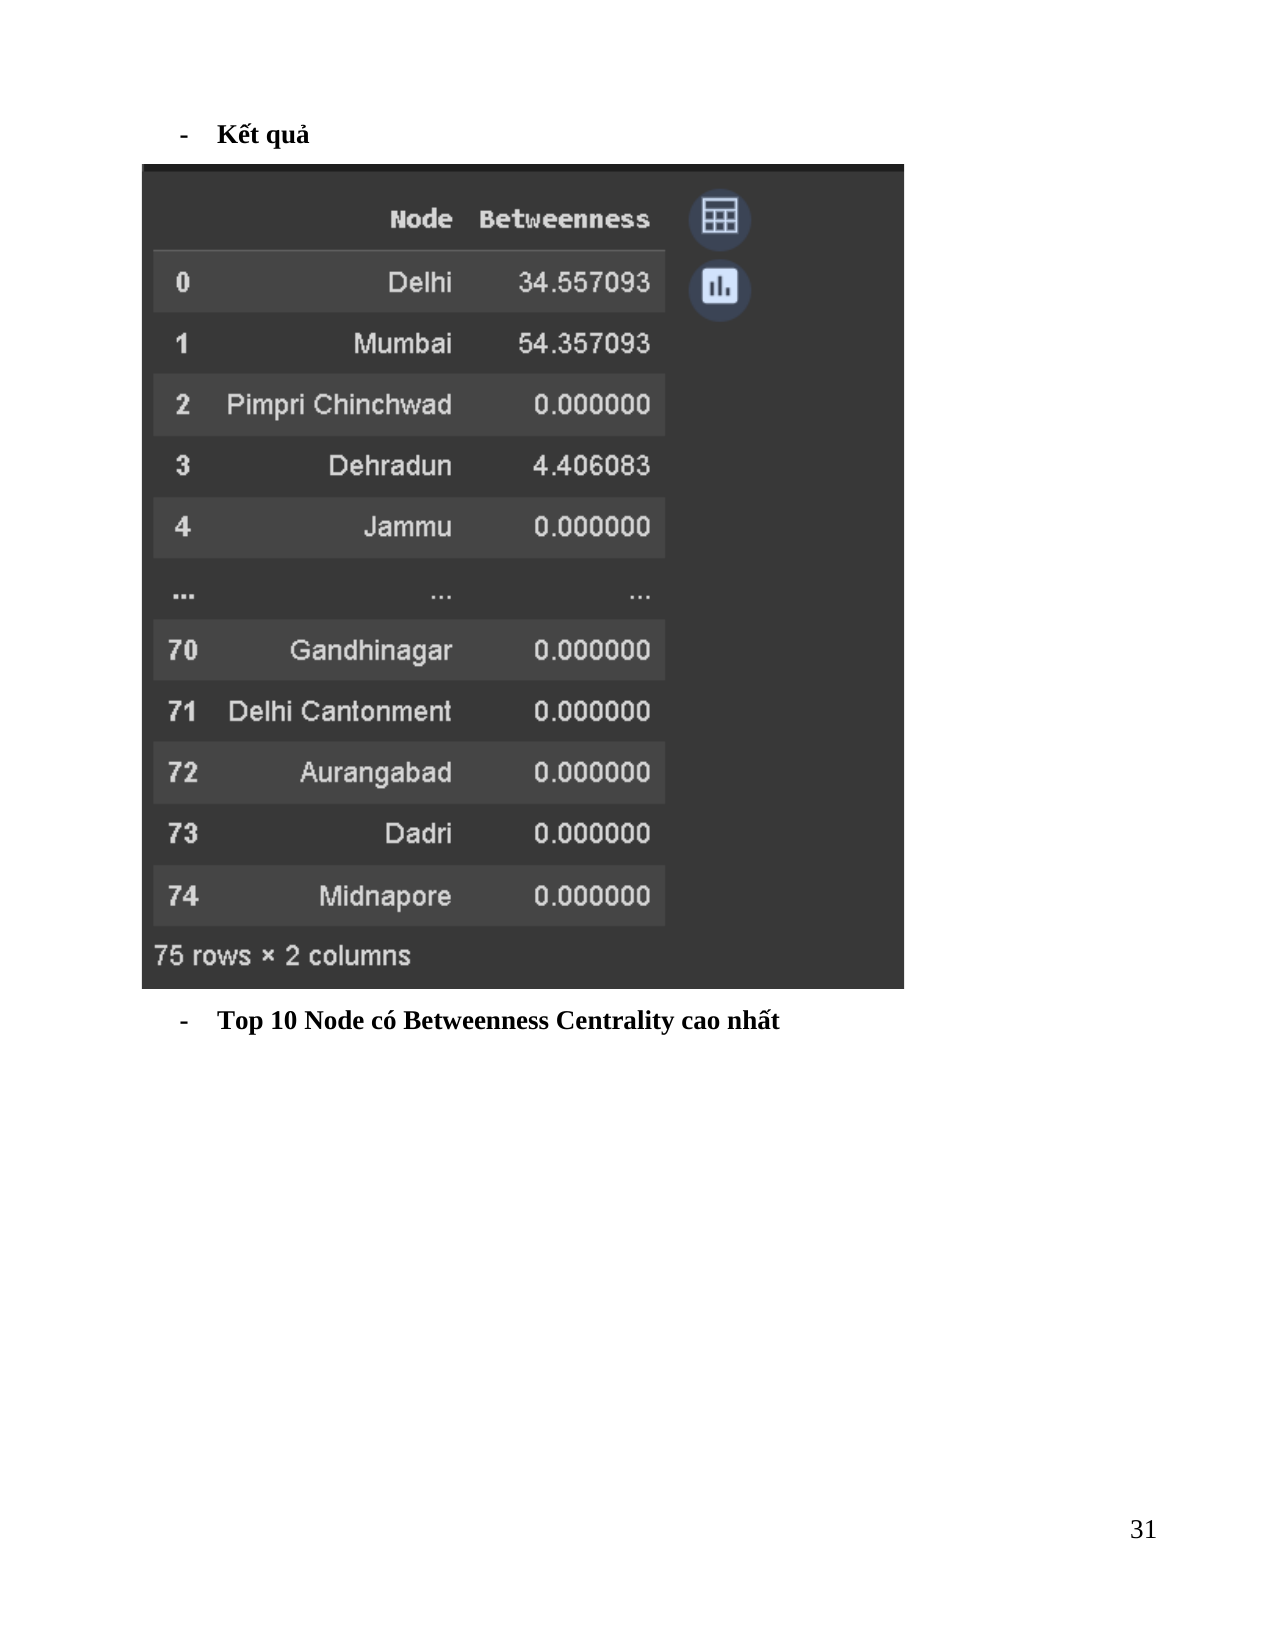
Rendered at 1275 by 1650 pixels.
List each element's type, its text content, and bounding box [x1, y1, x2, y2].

list Top 10 Node có Betweenness Centrality cao nhất [179, 1004, 1157, 1035]
picture [141, 164, 905, 989]
list Kết quả [179, 118, 1157, 149]
